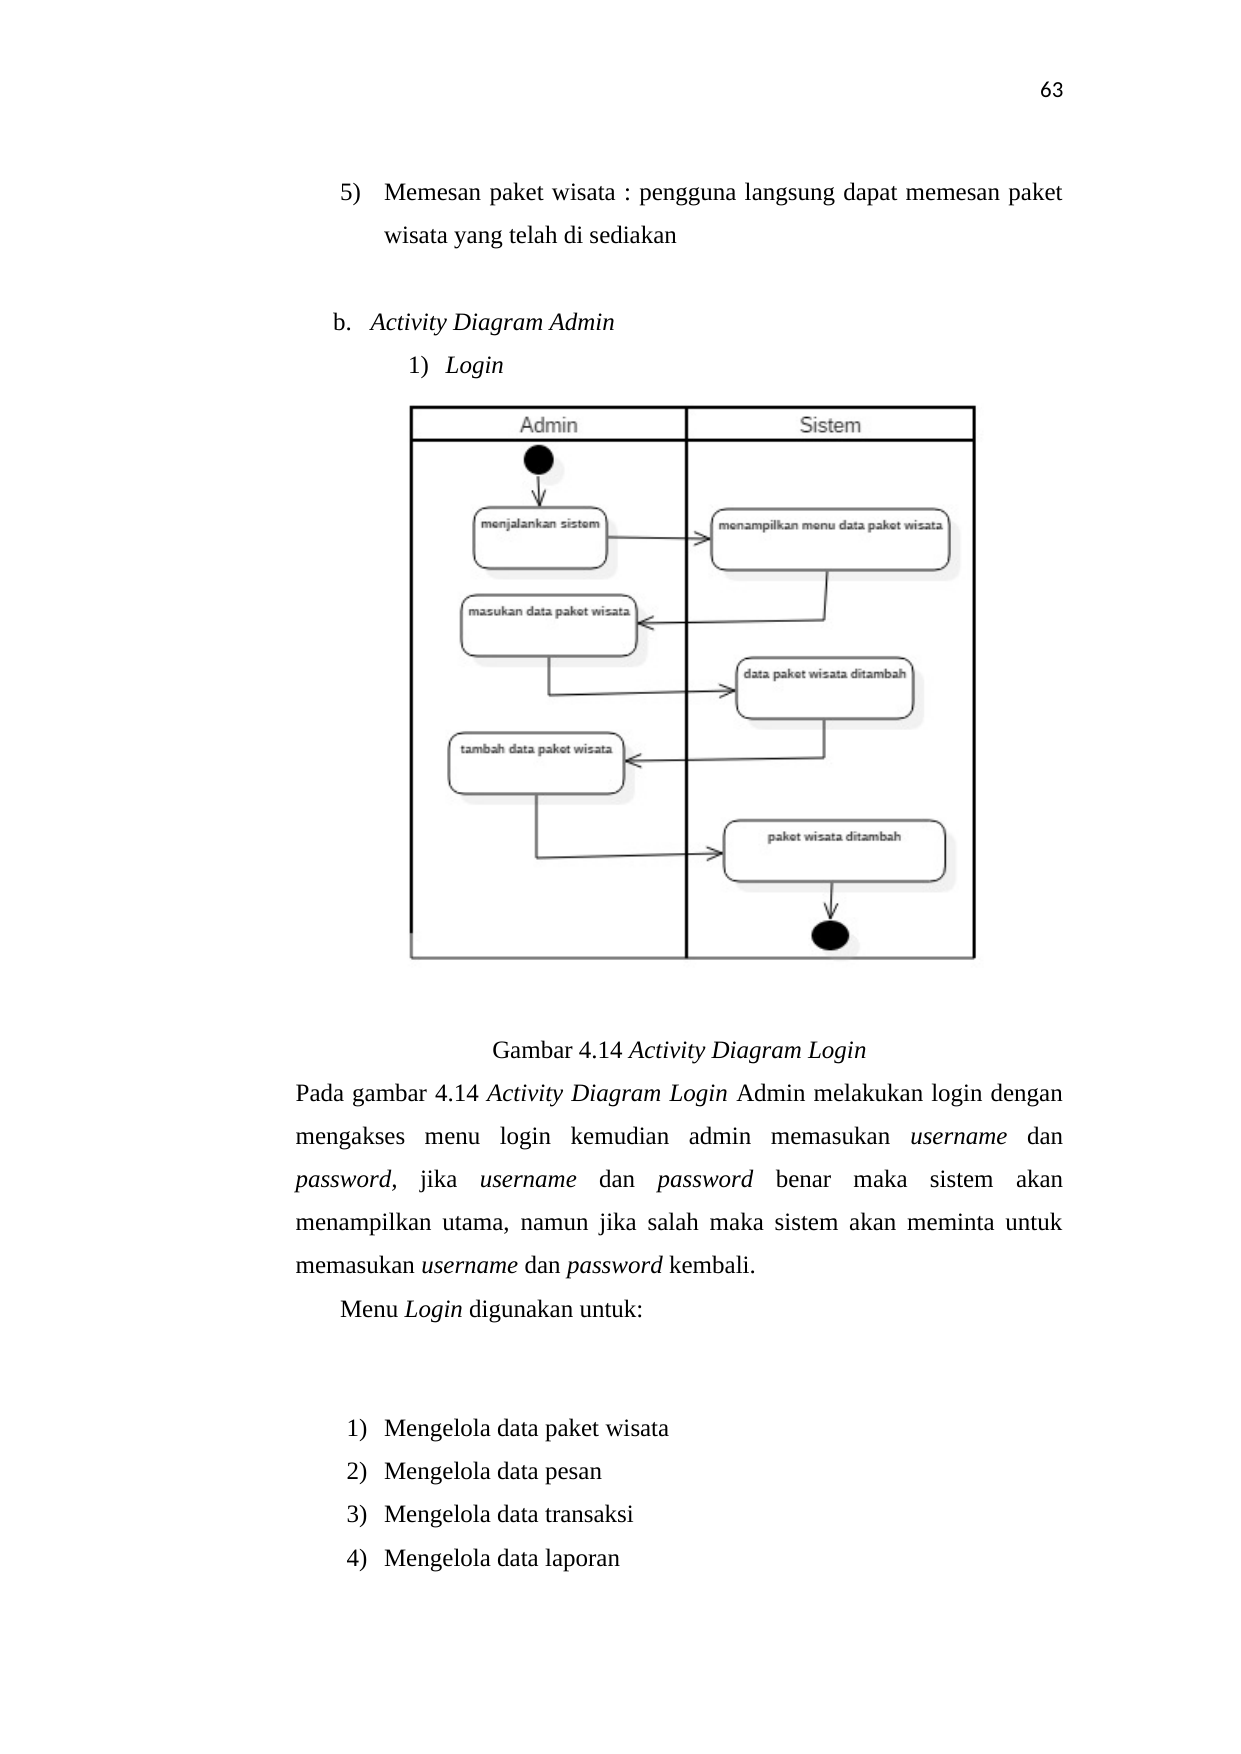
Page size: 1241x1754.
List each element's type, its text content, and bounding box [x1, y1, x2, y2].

list Memesan paket wisata : pengguna langsung dapat memesan paket wisata yang telah di sediakan [340, 177, 1063, 249]
list Mengelola data pesan [346, 1456, 1063, 1485]
list Mengelola data laporan [346, 1543, 1063, 1571]
text Pada gambar 4.14 Activity Diagram Login Admin melakukan login dengan mengakses menu login kemudian admin memasukan username dan password, jika username dan password benar maka sistem akan menampilkan utama, namun jika salah maka sistem akan meminta untuk memasukan username dan password kembali. [295, 1078, 1063, 1279]
list Mengelola data transaksi [346, 1499, 1063, 1528]
list Activity Diagram Admin [333, 307, 1063, 335]
text Gambar 4.14 Activity Diagram Login [295, 1035, 1063, 1064]
picture [396, 392, 1037, 1021]
list Mengelola data paket wisata [346, 1413, 1063, 1442]
list Login [408, 350, 1063, 378]
text Menu Login digunakan untuk: [340, 1294, 1063, 1322]
